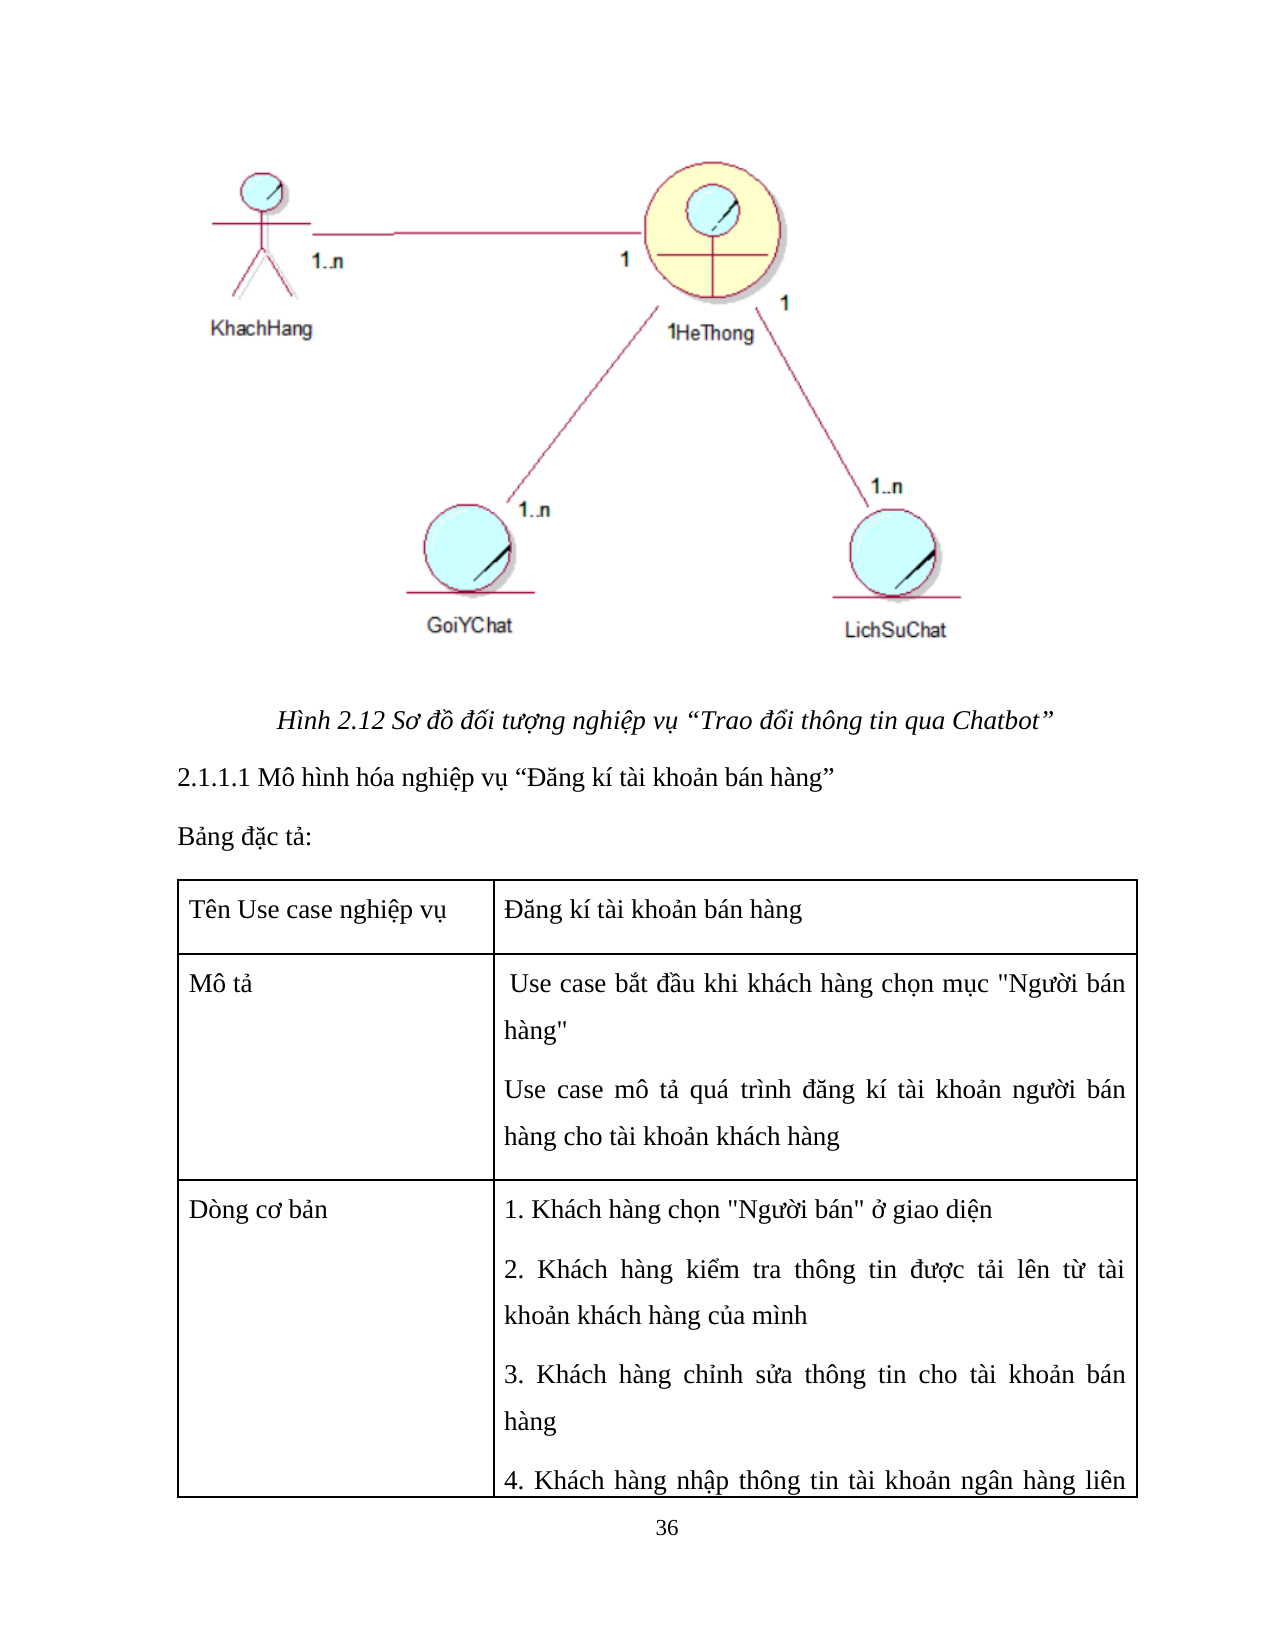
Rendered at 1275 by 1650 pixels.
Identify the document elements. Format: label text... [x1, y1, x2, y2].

text Sơ đồ đối tượng nghiệp vụ “Trao đổi thông tin qua Chatbot” [177, 704, 1156, 735]
table_cell Mô tả [179, 955, 493, 1179]
table_cell Dòng cơ bản [179, 1181, 493, 1496]
table_cell Use case bắt đầu khi khách hàng chọn mục "Người bán hàng" Use case mô tả quá trình đăng kí tài khoản người bán hàng cho tài khoản khách hàng [495, 955, 1136, 1179]
table_header Đăng kí tài khoản bán hàng [495, 881, 1136, 953]
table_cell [495, 1181, 1136, 1496]
text Bảng đặc tả: [177, 820, 1156, 851]
table_header Tên Use case nghiệp vụ [179, 881, 493, 953]
list Mô hình hóa nghiệp vụ “Đăng kí tài khoản bán hàng” [177, 761, 1156, 792]
picture [177, 118, 993, 676]
